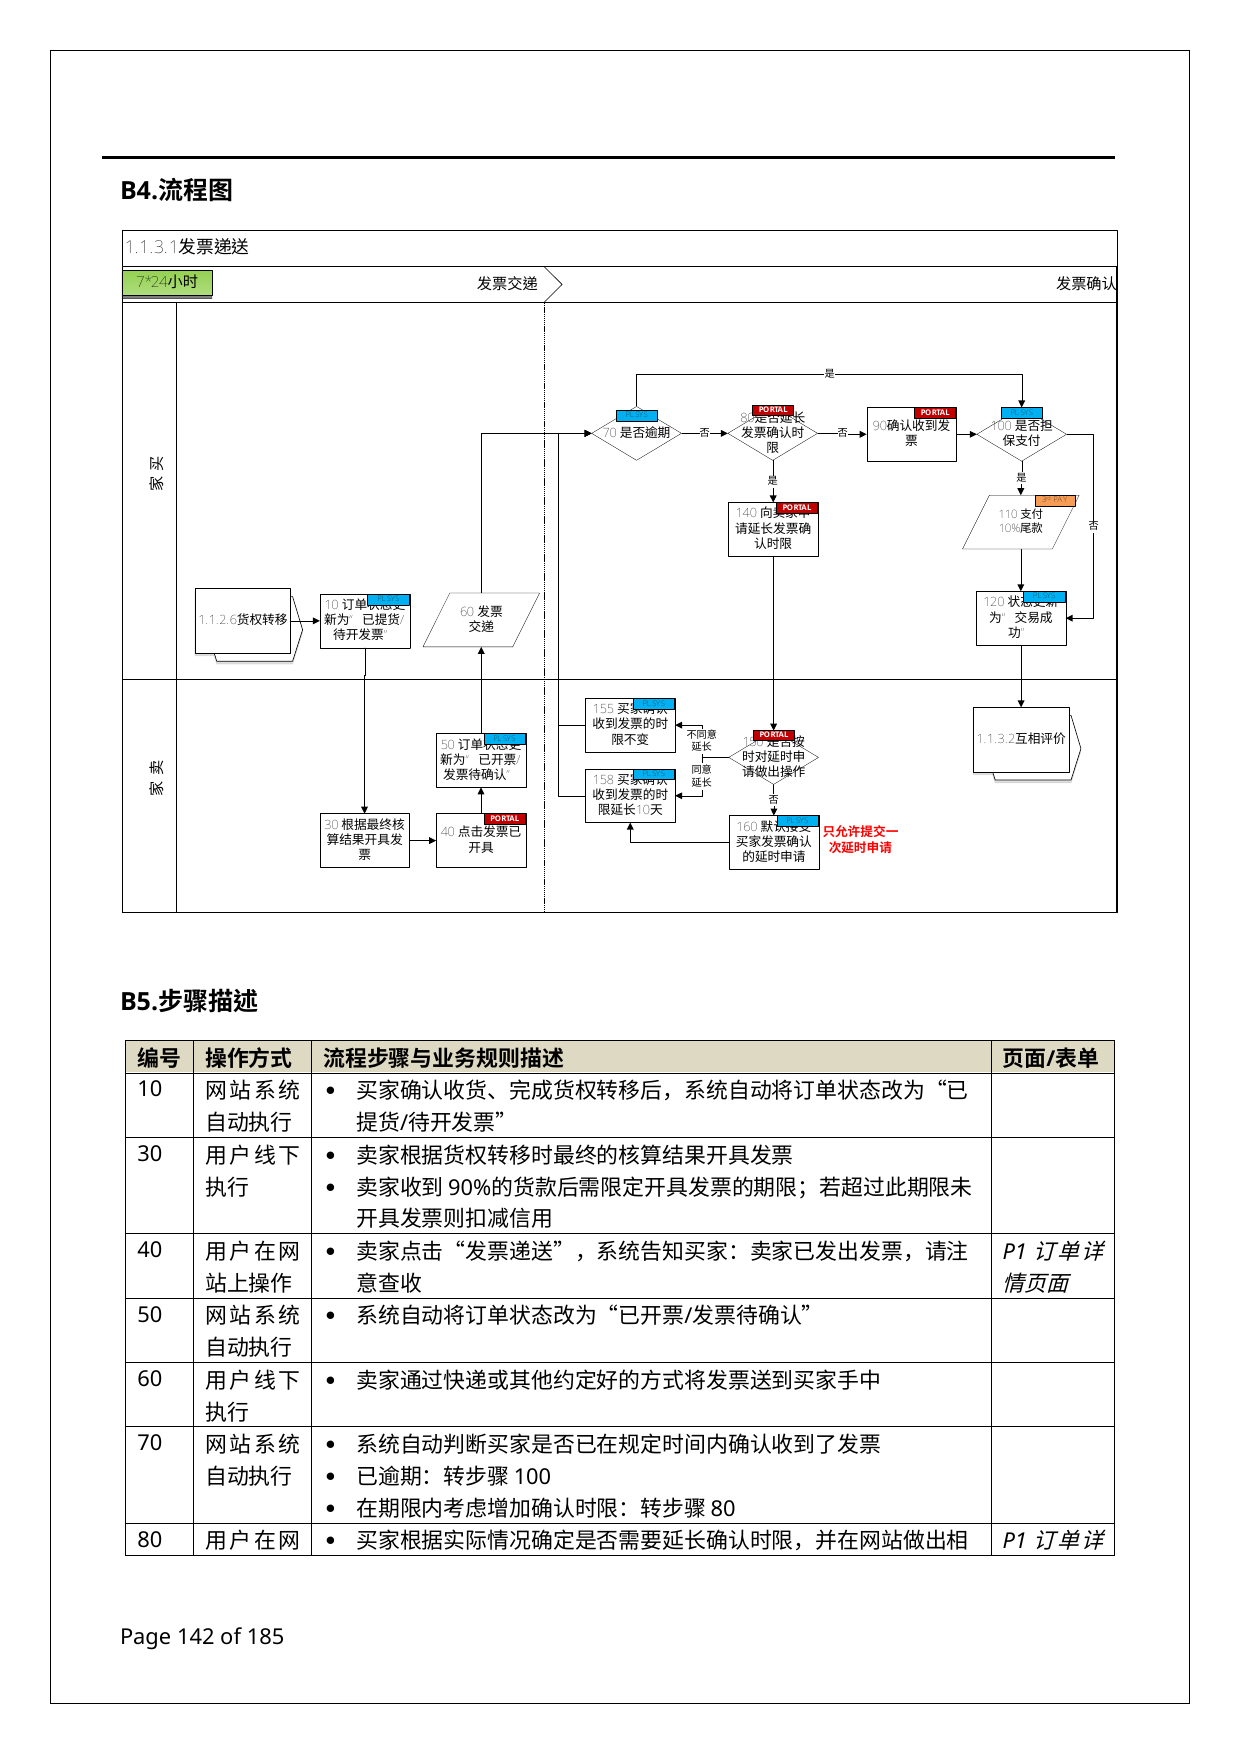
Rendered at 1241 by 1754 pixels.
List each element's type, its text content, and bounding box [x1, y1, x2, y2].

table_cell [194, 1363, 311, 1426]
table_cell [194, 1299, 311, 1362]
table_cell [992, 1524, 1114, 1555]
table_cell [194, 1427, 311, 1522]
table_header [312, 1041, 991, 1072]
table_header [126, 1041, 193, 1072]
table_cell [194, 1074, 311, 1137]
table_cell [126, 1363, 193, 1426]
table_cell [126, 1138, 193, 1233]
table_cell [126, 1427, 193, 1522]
subtitle B4.流程图 [120, 157, 1120, 222]
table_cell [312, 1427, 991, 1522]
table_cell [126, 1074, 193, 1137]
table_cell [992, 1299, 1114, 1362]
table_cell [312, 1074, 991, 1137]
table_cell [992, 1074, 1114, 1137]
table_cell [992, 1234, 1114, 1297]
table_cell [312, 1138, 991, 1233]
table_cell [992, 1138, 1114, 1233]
subtitle B5.步骤描述 [120, 968, 1120, 1033]
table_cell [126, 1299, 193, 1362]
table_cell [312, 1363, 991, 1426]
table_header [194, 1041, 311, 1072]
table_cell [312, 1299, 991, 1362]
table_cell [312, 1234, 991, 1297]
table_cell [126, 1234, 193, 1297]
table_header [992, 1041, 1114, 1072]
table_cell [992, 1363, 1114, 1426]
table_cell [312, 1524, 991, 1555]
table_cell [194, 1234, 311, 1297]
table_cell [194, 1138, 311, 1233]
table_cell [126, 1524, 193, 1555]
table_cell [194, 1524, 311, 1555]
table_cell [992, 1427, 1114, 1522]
